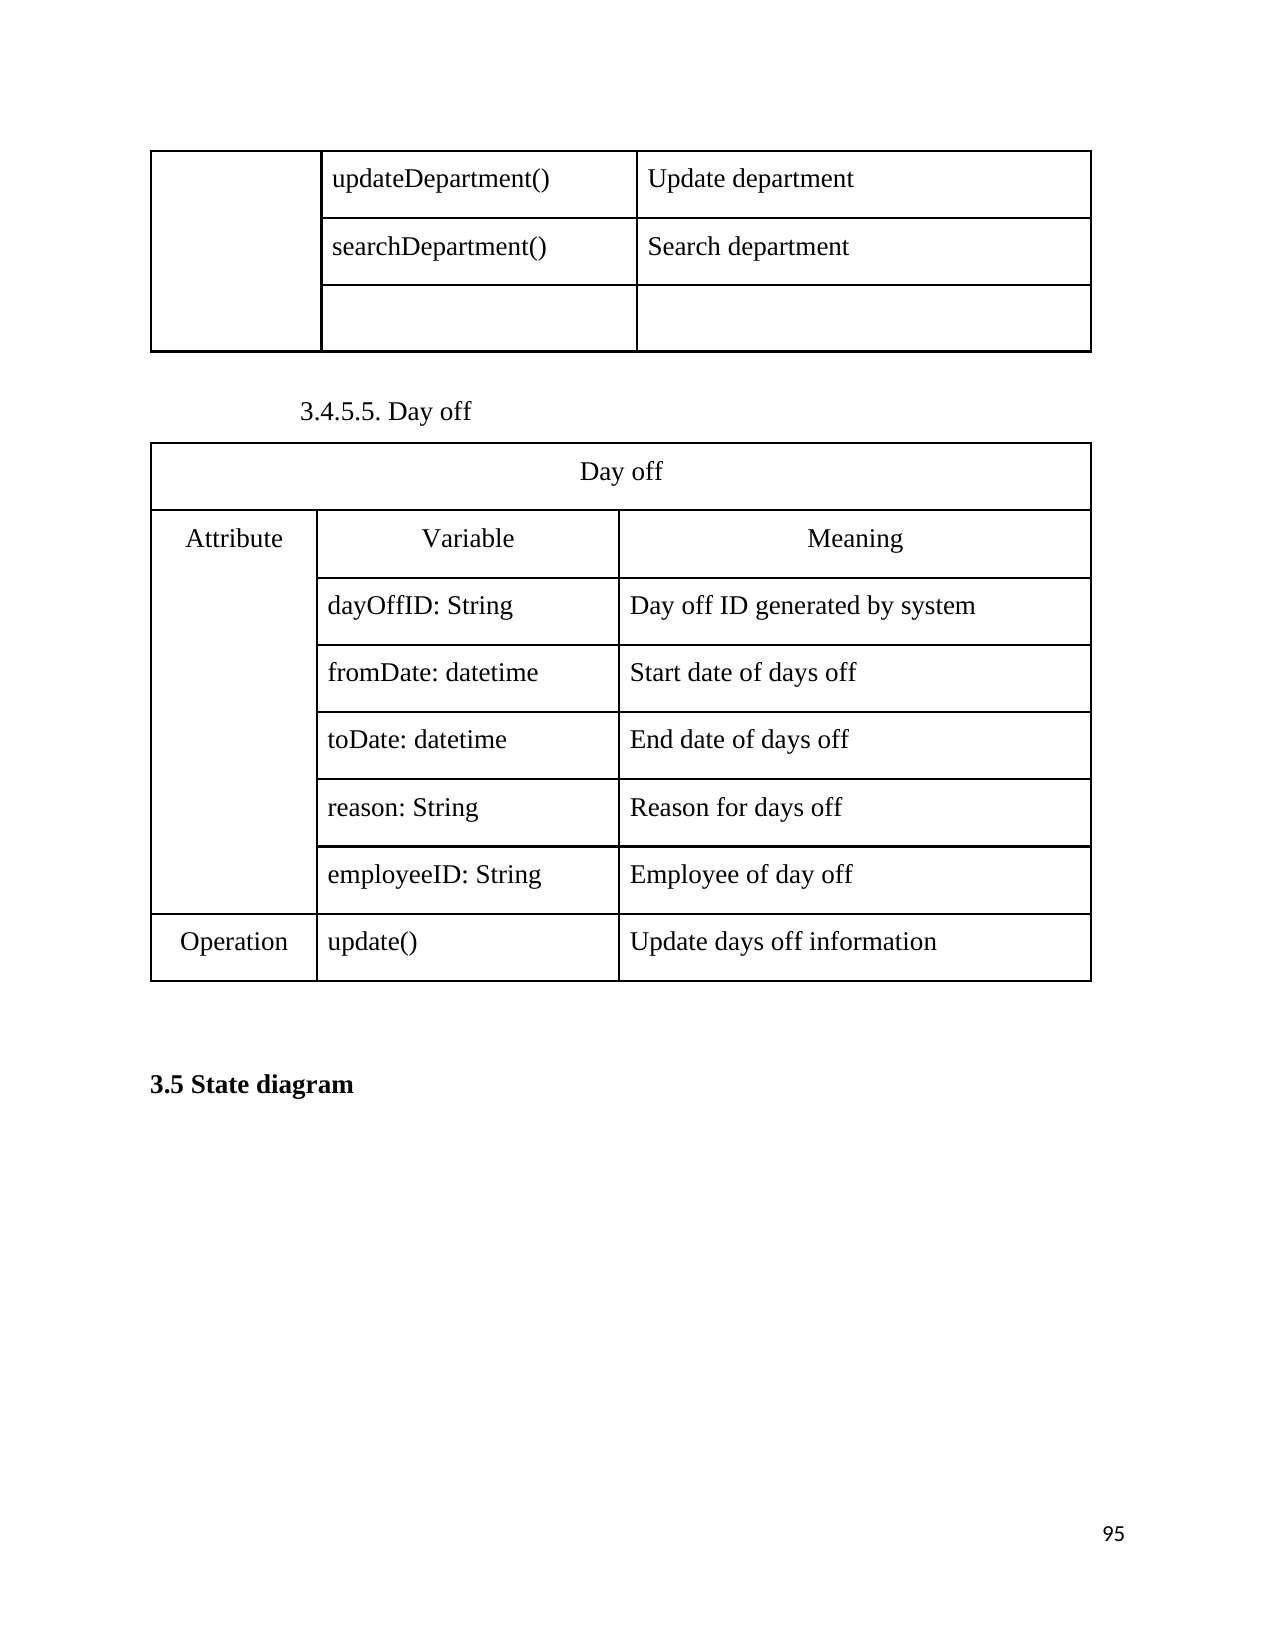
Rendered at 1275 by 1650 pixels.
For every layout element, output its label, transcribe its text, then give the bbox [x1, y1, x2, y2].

table_cell Update days off information [620, 915, 1090, 980]
table_cell End date of days off [620, 713, 1090, 778]
table_cell Update department [638, 152, 1090, 217]
table_cell Operation [152, 915, 316, 980]
table_cell Attribute [152, 511, 316, 912]
table_cell toDate: datetime [318, 713, 618, 778]
table_cell [638, 286, 1090, 350]
table_cell [323, 286, 636, 350]
table_cell reason: String [318, 780, 618, 845]
table_cell Search department [638, 219, 1090, 284]
text 3.4.5.5. Day off [150, 396, 1125, 427]
table_cell update() [318, 915, 618, 980]
table_cell Meaning [620, 511, 1090, 577]
table_cell Variable [318, 511, 618, 577]
table_cell Reason for days off [620, 780, 1090, 845]
table_cell Day off ID generated by system [620, 579, 1090, 644]
table_cell dayOffID: String [318, 579, 618, 644]
table_cell Employee of day off [620, 848, 1090, 912]
text 3.5 State diagram [150, 1068, 1125, 1099]
table_cell updateDepartment() [323, 152, 636, 217]
table_cell searchDepartment() [323, 219, 636, 284]
table_cell fromDate: datetime [318, 646, 618, 711]
table_header Day off [152, 444, 1090, 509]
table_cell employeeID: String [318, 848, 618, 912]
table_cell Start date of days off [620, 646, 1090, 711]
